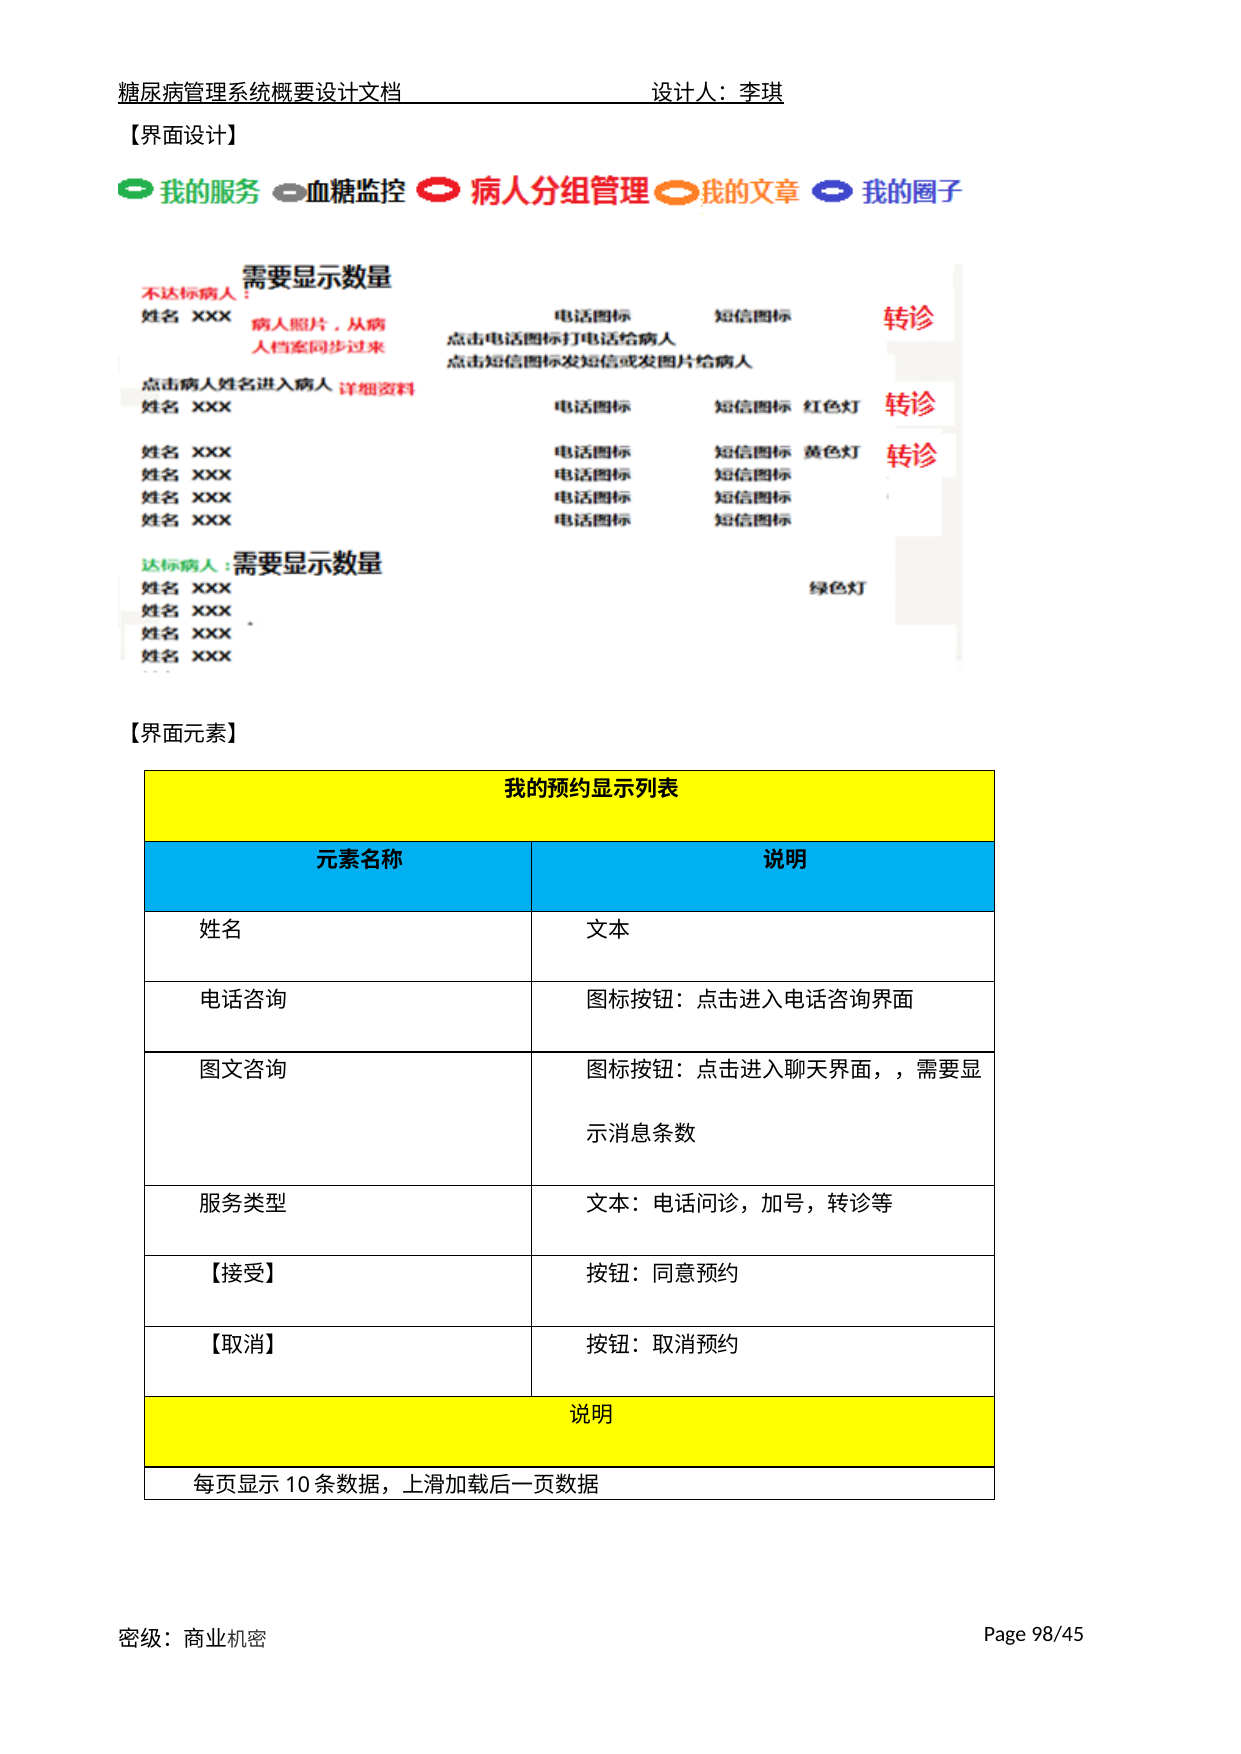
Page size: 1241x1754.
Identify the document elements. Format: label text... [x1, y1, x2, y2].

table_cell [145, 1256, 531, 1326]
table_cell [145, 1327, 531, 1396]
picture [118, 171, 975, 704]
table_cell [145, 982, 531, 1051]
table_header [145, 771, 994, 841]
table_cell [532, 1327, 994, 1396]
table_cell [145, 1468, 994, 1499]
subtitle 【界面元素】 [118, 716, 1122, 748]
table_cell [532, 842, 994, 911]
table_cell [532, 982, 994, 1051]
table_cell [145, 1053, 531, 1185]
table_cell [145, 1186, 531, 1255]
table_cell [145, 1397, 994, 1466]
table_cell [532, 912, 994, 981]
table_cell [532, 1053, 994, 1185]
subtitle 【界面设计】 [118, 118, 1122, 150]
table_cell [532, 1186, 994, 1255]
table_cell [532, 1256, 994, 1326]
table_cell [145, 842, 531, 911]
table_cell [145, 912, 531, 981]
